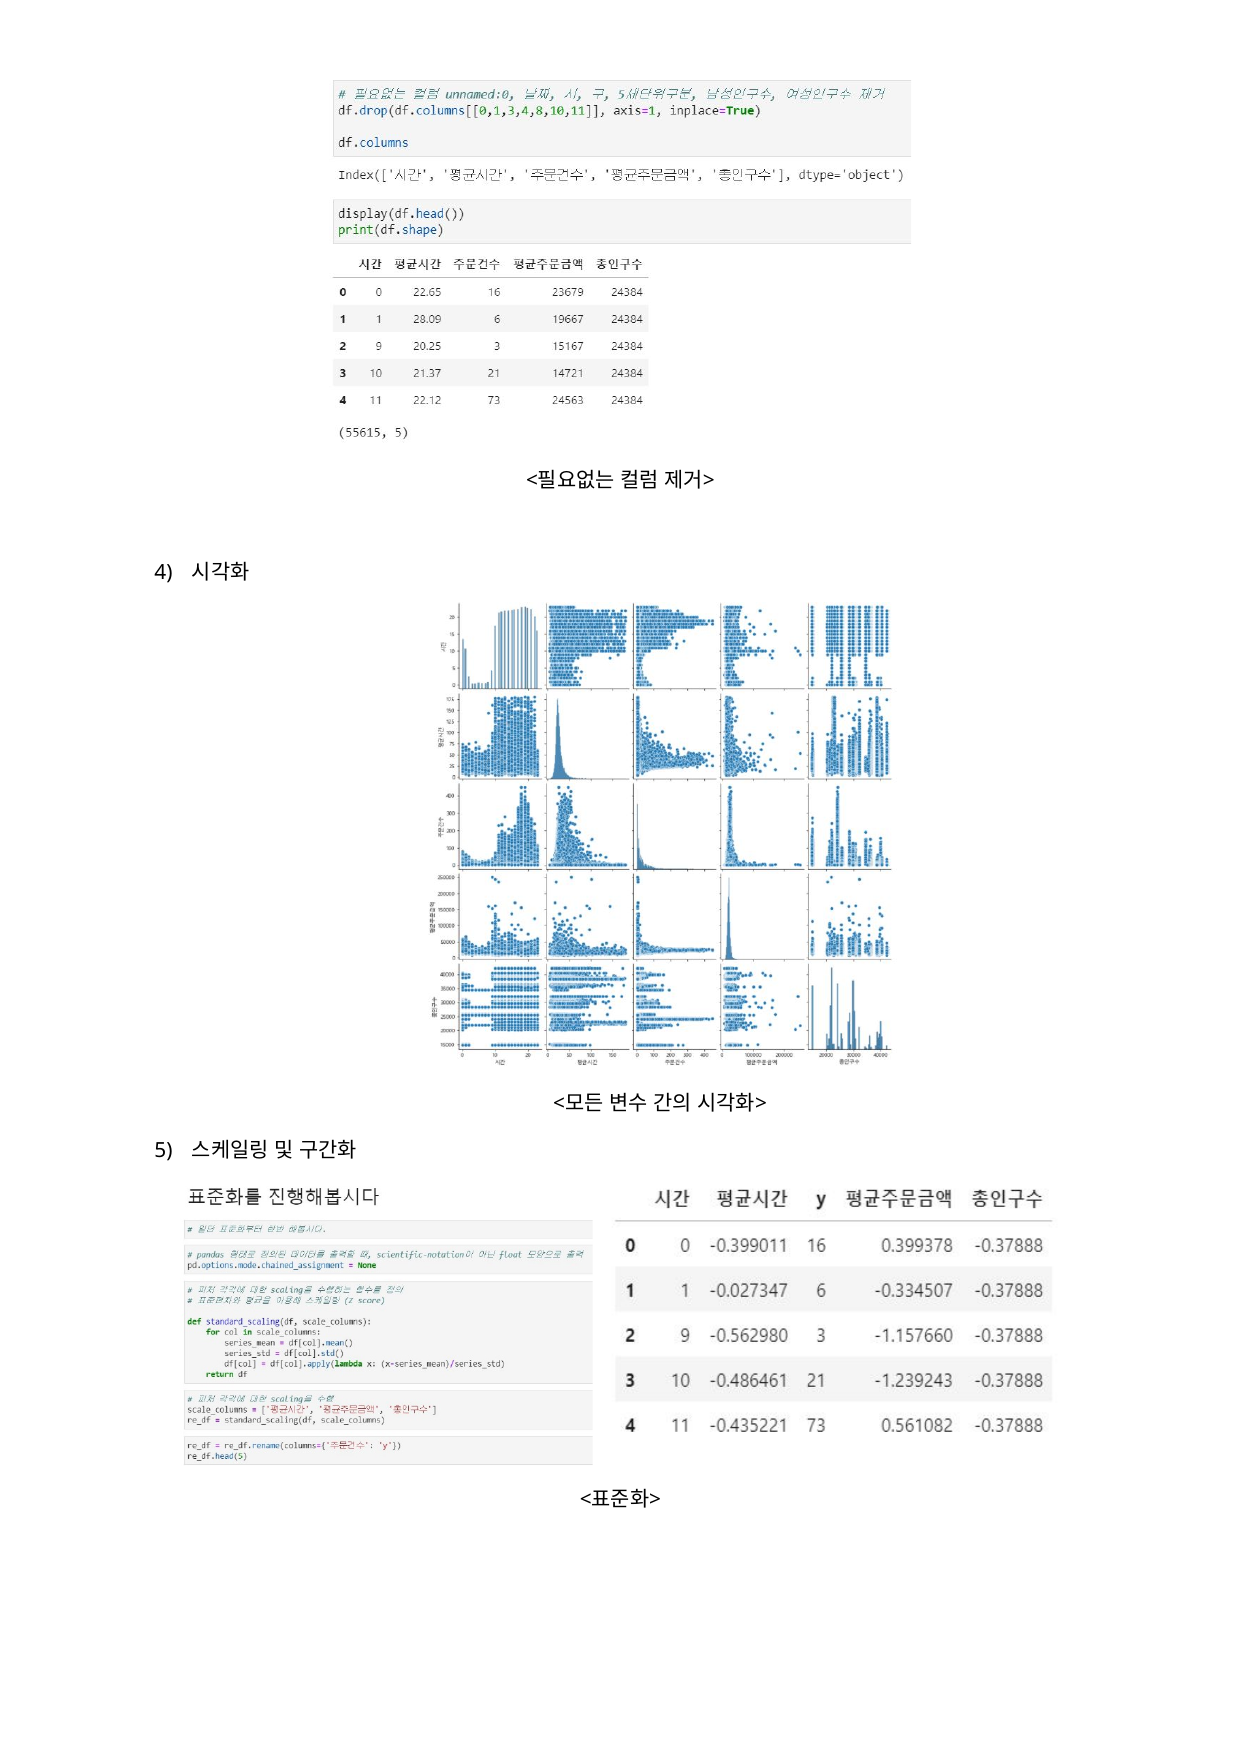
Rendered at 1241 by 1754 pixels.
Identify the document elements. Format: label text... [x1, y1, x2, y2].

text <표준화> [75, 1482, 1165, 1512]
picture [329, 75, 912, 447]
picture [603, 1180, 1061, 1466]
picture [417, 602, 902, 1070]
text <필요없는 컬럼 제거> [75, 463, 1165, 494]
picture [180, 1180, 593, 1466]
list 시각화 [154, 556, 1165, 586]
text <모든 변수 간의 시각화> [154, 1086, 1165, 1116]
list 스케일링 및 구간화 [154, 1133, 1165, 1163]
